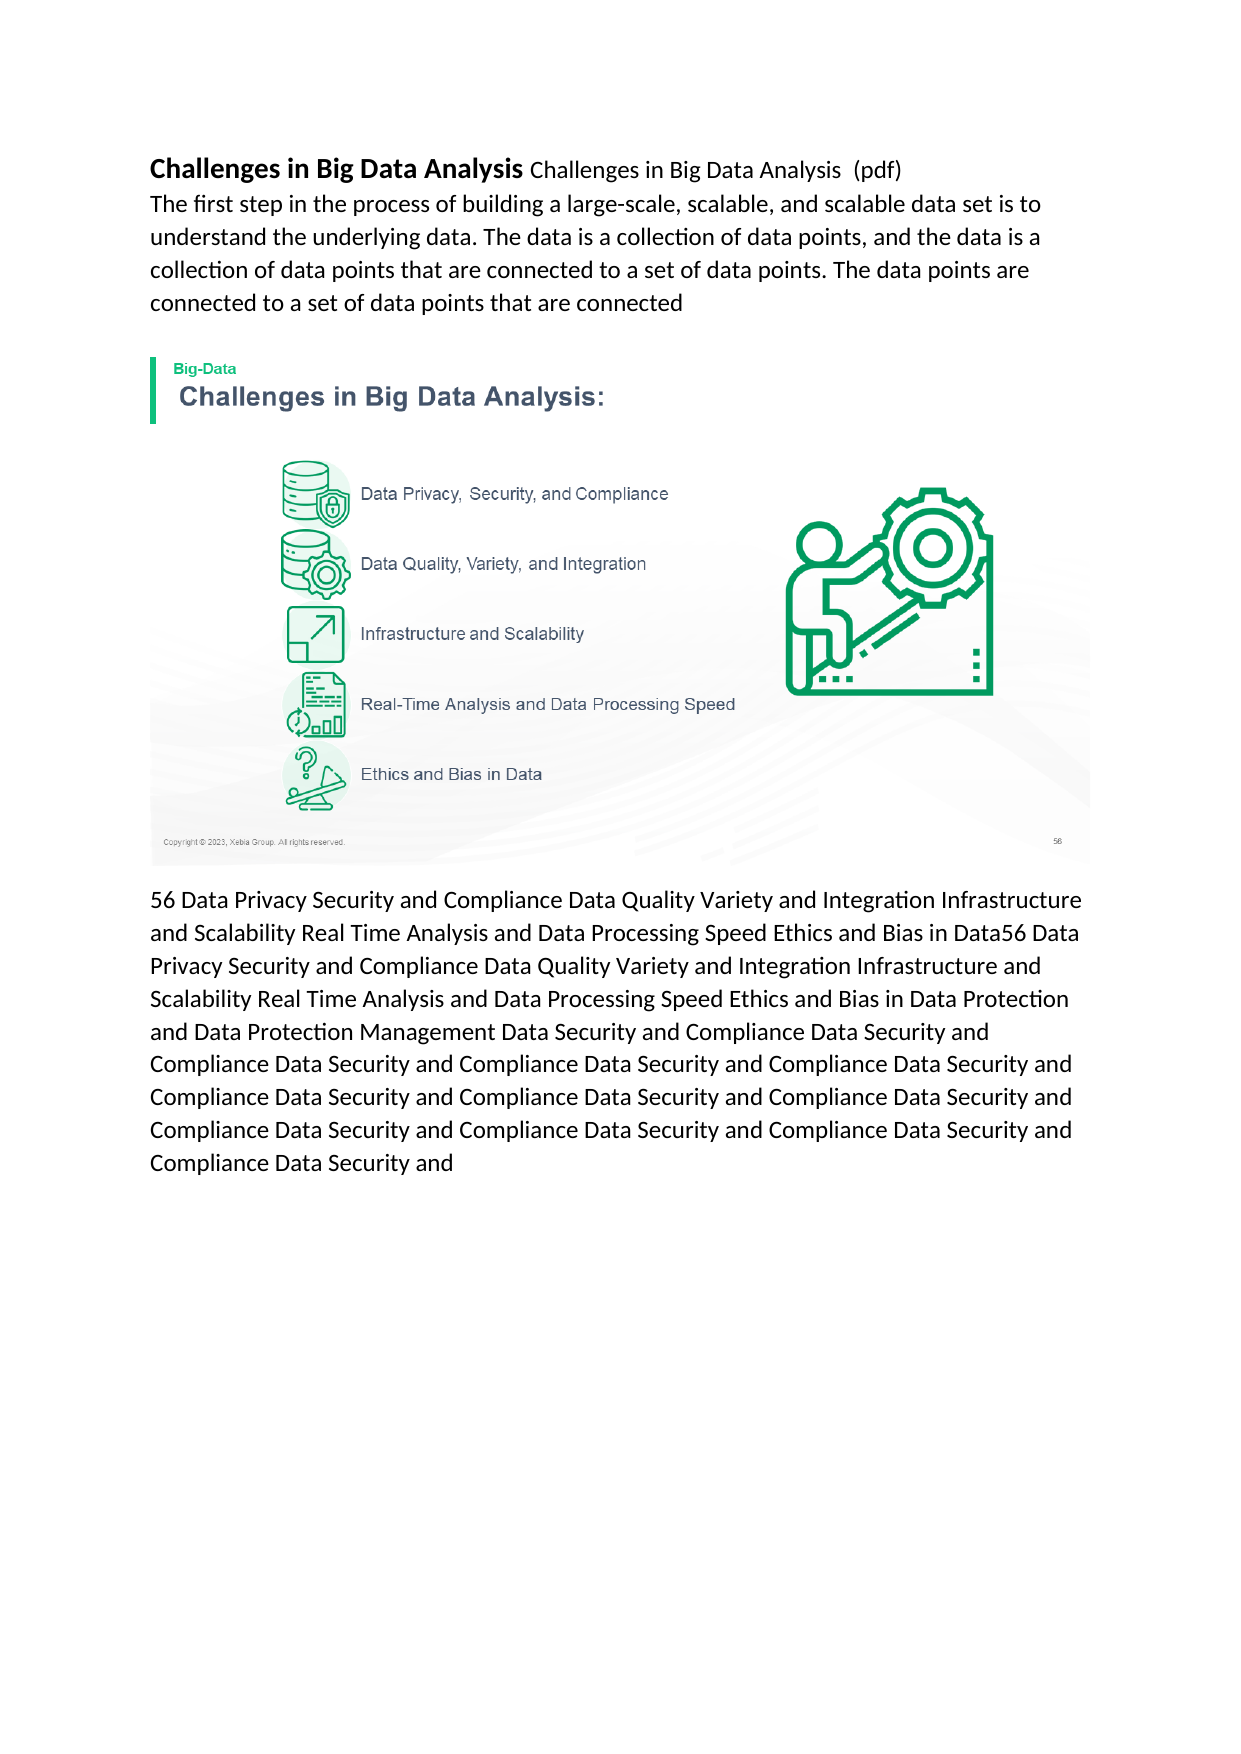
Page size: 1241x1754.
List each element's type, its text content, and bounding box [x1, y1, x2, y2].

picture [150, 336, 1091, 866]
text 56 Data Privacy Security and Compliance Data Quality Variety and Integration Infrastructure and Scalability Real Time Analysis and Data Processing Speed Ethics and Bias in Data56 Data Privacy Security and Compliance Data Quality Variety and Integration Infrastructure and Scalability Real Time Analysis and Data Processing Speed Ethics and Bias in Data Protection and Data Protection Management Data Security and Compliance Data Security and Compliance Data Security and Compliance Data Security and Compliance Data Security and Compliance Data Security and Compliance Data Security and Compliance Data Security and Compliance Data Security and Compliance Data Security and Compliance Data Security and Compliance Data Security and [150, 884, 1090, 1178]
text Challenges in Big Data Analysis Challenges in Big Data Analysis (pdf) The first step in the process of building a large-scale, scalable, and scalable data set is to understand the underlying data. The data is a collection of data points, and the data is a collection of data points that are connected to a set of data points. The data points are connected to a set of data points that are connected [150, 150, 1090, 317]
